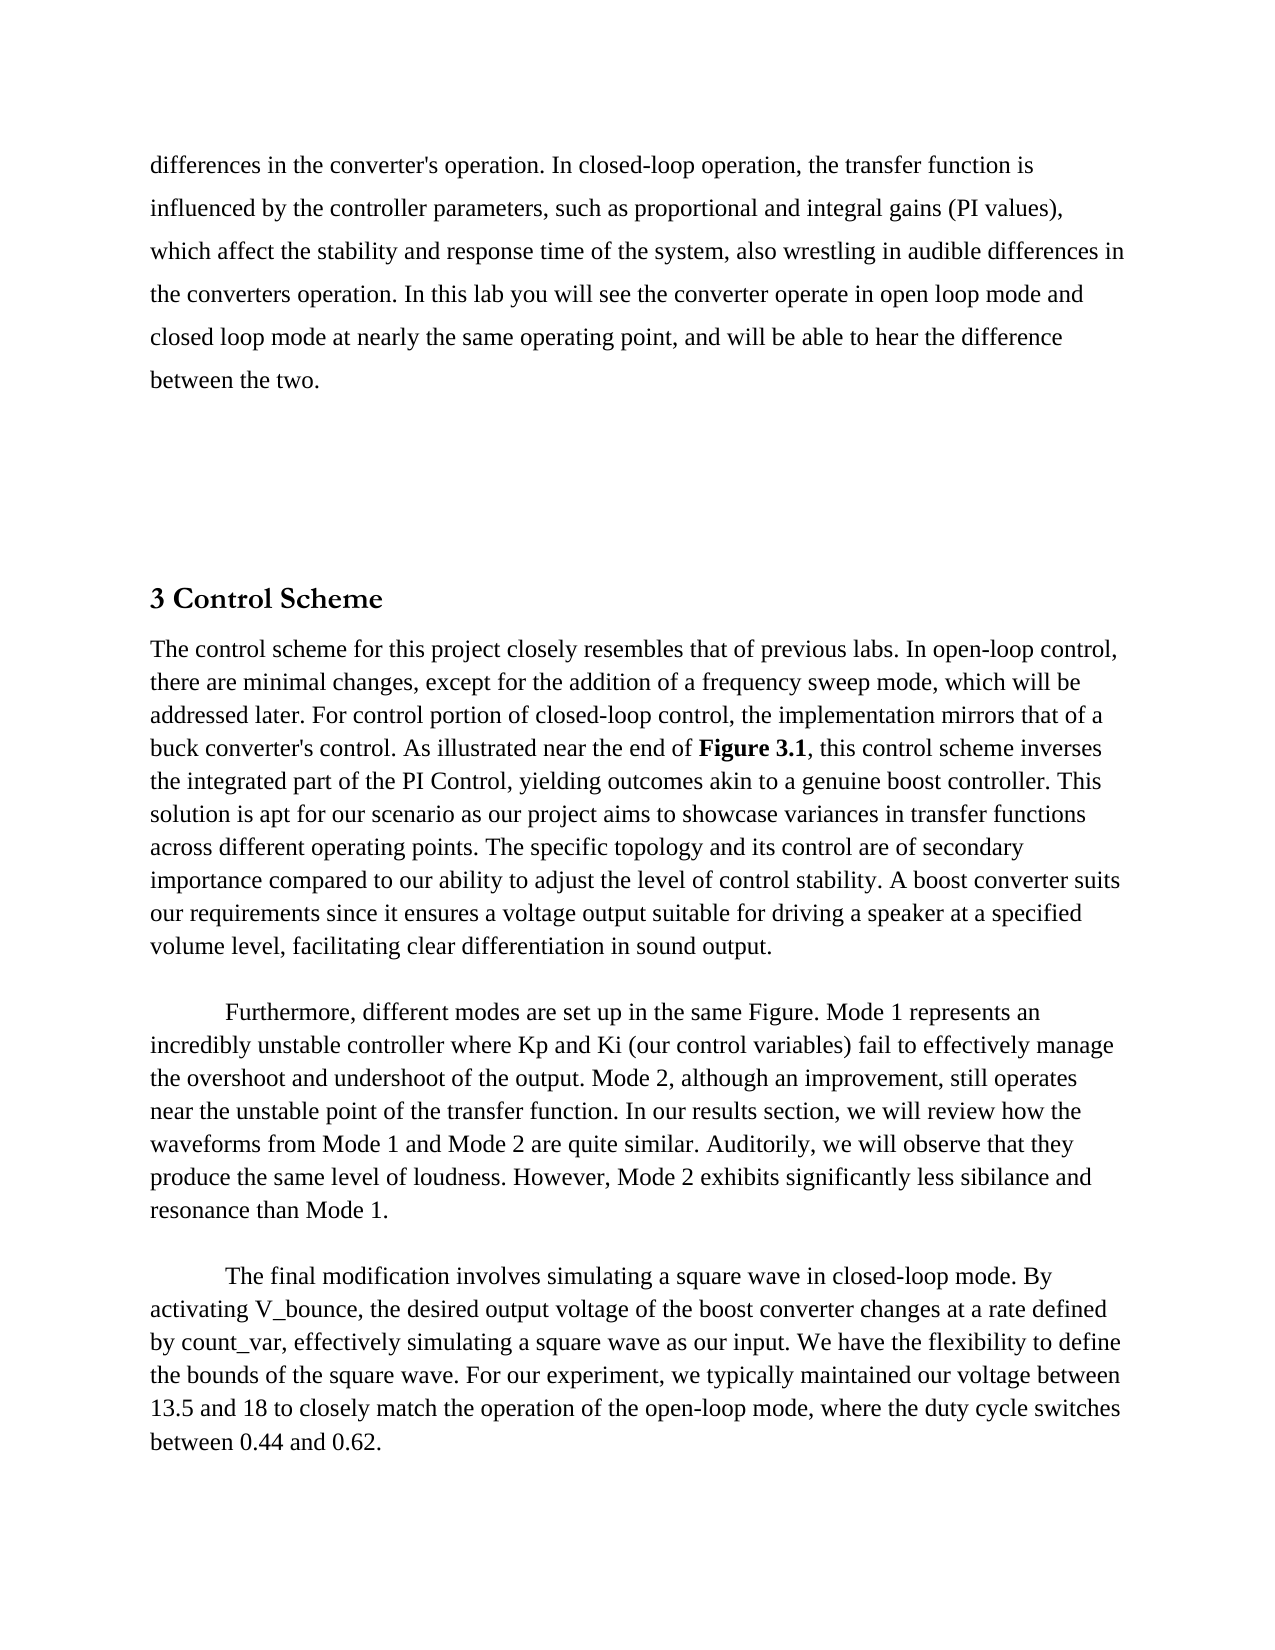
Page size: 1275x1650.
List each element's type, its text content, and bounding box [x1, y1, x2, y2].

text The control scheme for this project closely resembles that of previous labs. In open-loop control, there are minimal changes, except for the addition of a frequency sweep mode, which will be addressed later. For control portion of closed-loop control, the implementation mirrors that of a buck converter's control. As illustrated near the end of Figure 3.1, this control scheme inverses the integrated part of the PI Control, yielding outcomes akin to a genuine boost controller. This solution is apt for our scenario as our project aims to showcase variances in transfer functions across different operating points. The specific topology and its control are of secondary importance compared to our ability to adjust the level of control stability. A boost converter suits our requirements since it ensures a voltage output suitable for driving a speaker at a specified volume level, facilitating clear differentiation in sound output. [150, 634, 1125, 960]
text The final modification involves simulating a square wave in closed-loop mode. By activating V_bounce, the desired output voltage of the boost converter changes at a rate defined by count_var, effectively simulating a square wave as our input. We have the flexibility to define the bounds of the square wave. For our experiment, we typically maintained our voltage between 13.5 and 18 to closely match the operation of the open-loop mode, where the duty cycle switches between 0.44 and 0.62. [150, 1261, 1125, 1455]
subtitle 3 Control Scheme [150, 581, 1125, 616]
text Furthermore, different modes are set up in the same Figure. Mode 1 represents an incredibly unstable controller where Kp and Ki (our control variables) fail to effectively manage the overshoot and undershoot of the output. Mode 2, although an improvement, still operates near the unstable point of the transfer function. In our results section, we will review how the waveforms from Mode 1 and Mode 2 are quite similar. Auditorily, we will observe that they produce the same level of loudness. However, Mode 2 exhibits significantly less sibilance and resonance than Mode 1. [150, 997, 1125, 1224]
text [150, 150, 1125, 394]
